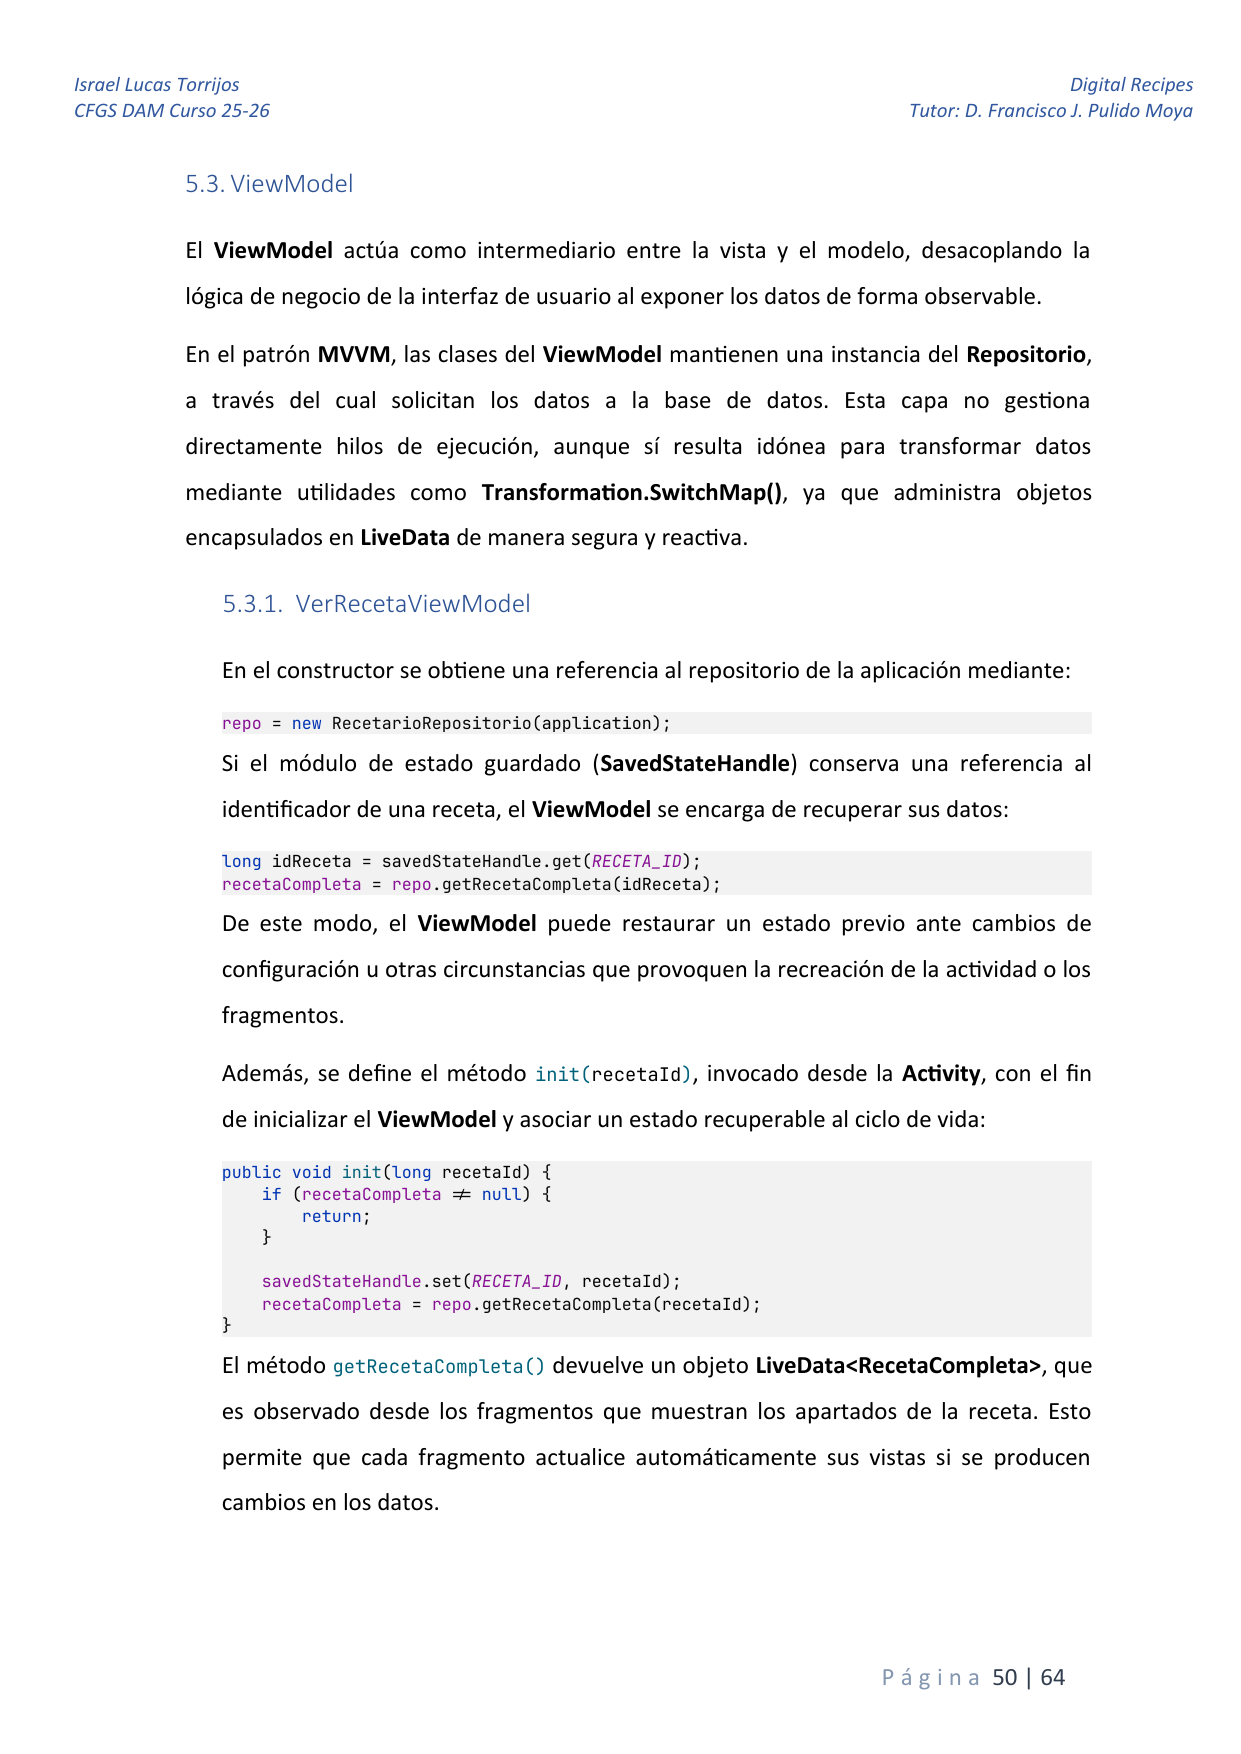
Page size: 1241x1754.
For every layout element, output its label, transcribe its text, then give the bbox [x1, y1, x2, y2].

subtitle ViewModel [185, 166, 1092, 199]
text Si el módulo de estado guardado (SavedStateHandle) conserva una referencia al identificador de una receta, el ViewModel se encarga de recuperar sus datos: [222, 747, 1092, 823]
text repo = new RecetarioRepositorio(application); [222, 712, 1092, 734]
text Además, se define el método init(recetaId), invocado desde la Activity, con el fin de inicializar el ViewModel y asociar un estado recuperable al ciclo de vida: [222, 1057, 1092, 1133]
text long idReceta = savedStateHandle.get(RECETA_ID); recetaCompleta = repo.getRecetaCompleta(idReceta); [222, 851, 1092, 895]
text public void init(long recetaId) { if (recetaCompleta != null) { return; } savedStateHandle.set(RECETA_ID, recetaId); recetaCompleta = repo.getRecetaCompleta(recetaId); } [222, 1161, 1092, 1337]
text De este modo, el ViewModel puede restaurar un estado previo ante cambios de configuración u otras circunstancias que provoquen la recreación de la actividad o los fragmentos. [222, 907, 1092, 1029]
text En el constructor se obtiene una referencia al repositorio de la aplicación mediante: [222, 654, 1092, 685]
text El ViewModel actúa como intermediario entre la vista y el modelo, desacoplando la lógica de negocio de la interfaz de usuario al exponer los datos de forma observable. [185, 235, 1092, 311]
subtitle VerRecetaViewModel [223, 586, 1092, 619]
text En el patrón MVVM, las clases del ViewModel mantienen una instancia del Repositorio, a través del cual solicitan los datos a la base de datos. Esta capa no gestiona directamente hilos de ejecución, aunque sí resulta idónea para transformar datos mediante utilidades como Transformation.SwitchMap(), ya que administra objetos encapsulados en LiveData de manera segura y reactiva. [185, 339, 1092, 552]
text El método getRecetaCompleta() devuelve un objeto LiveData<RecetaCompleta>, que es observado desde los fragmentos que muestran los apartados de la receta. Esto permite que cada fragmento actualice automáticamente sus vistas si se producen cambios en los datos. [222, 1349, 1092, 1517]
